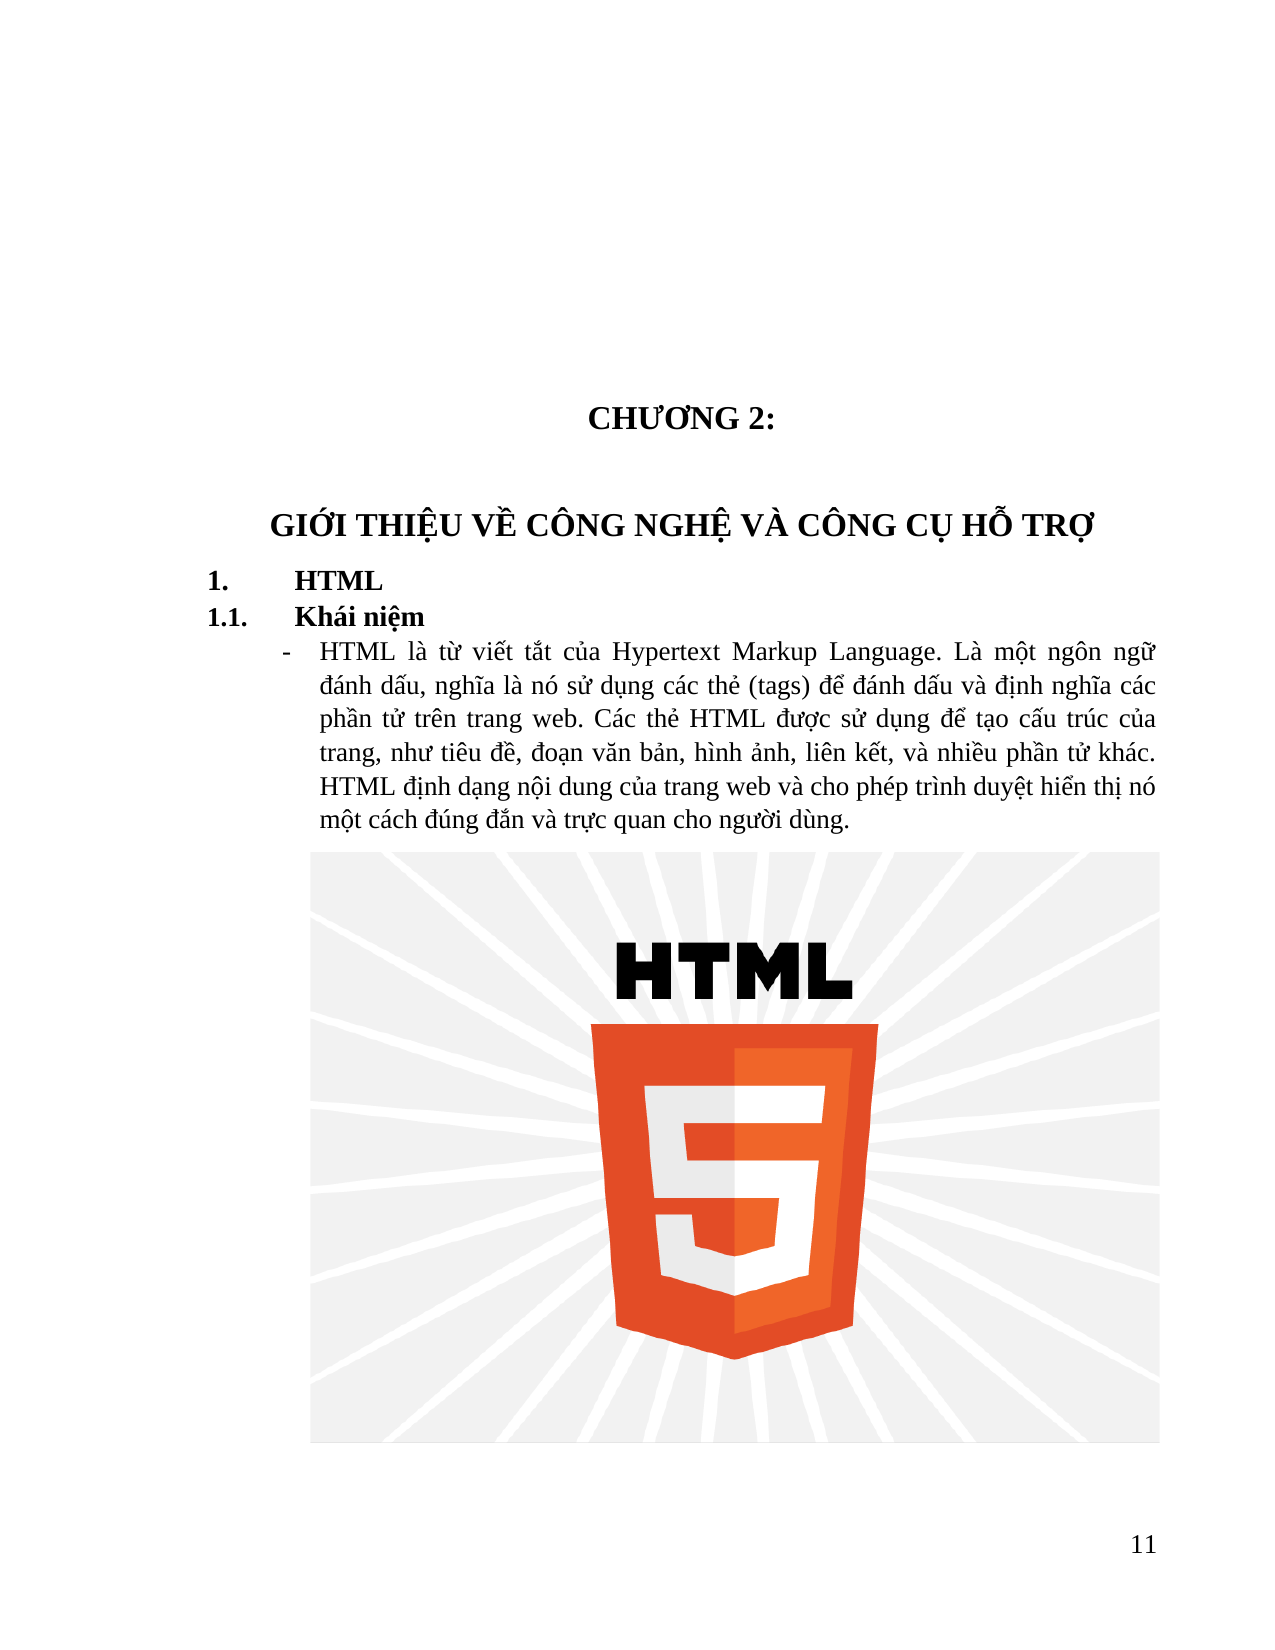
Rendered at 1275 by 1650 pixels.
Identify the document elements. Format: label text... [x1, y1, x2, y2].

subtitle GIỚI THIỆU VỀ CÔNG NGHỆ VÀ CÔNG CỤ HỖ TRỢ [177, 506, 1157, 544]
picture [310, 852, 1160, 1443]
list HTML [207, 563, 1157, 597]
list Khái niệm [207, 599, 1157, 633]
list HTML là từ viết tắt của Hypertext Markup Language. Là một ngôn ngữ đánh dấu, nghĩa là nó sử dụng các thẻ (tags) để đánh dấu và định nghĩa các phần tử trên trang web. Các thẻ HTML được sử dụng để tạo cấu trúc của trang, như tiêu đề, đoạn văn bản, hình ảnh, liên kết, và nhiều phần tử khác. HTML định dạng nội dung của trang web và cho phép trình duyệt hiển thị nó một cách đúng đắn và trực quan cho người dùng. [282, 635, 1157, 834]
subtitle CHƯƠNG 2: [177, 398, 1157, 436]
